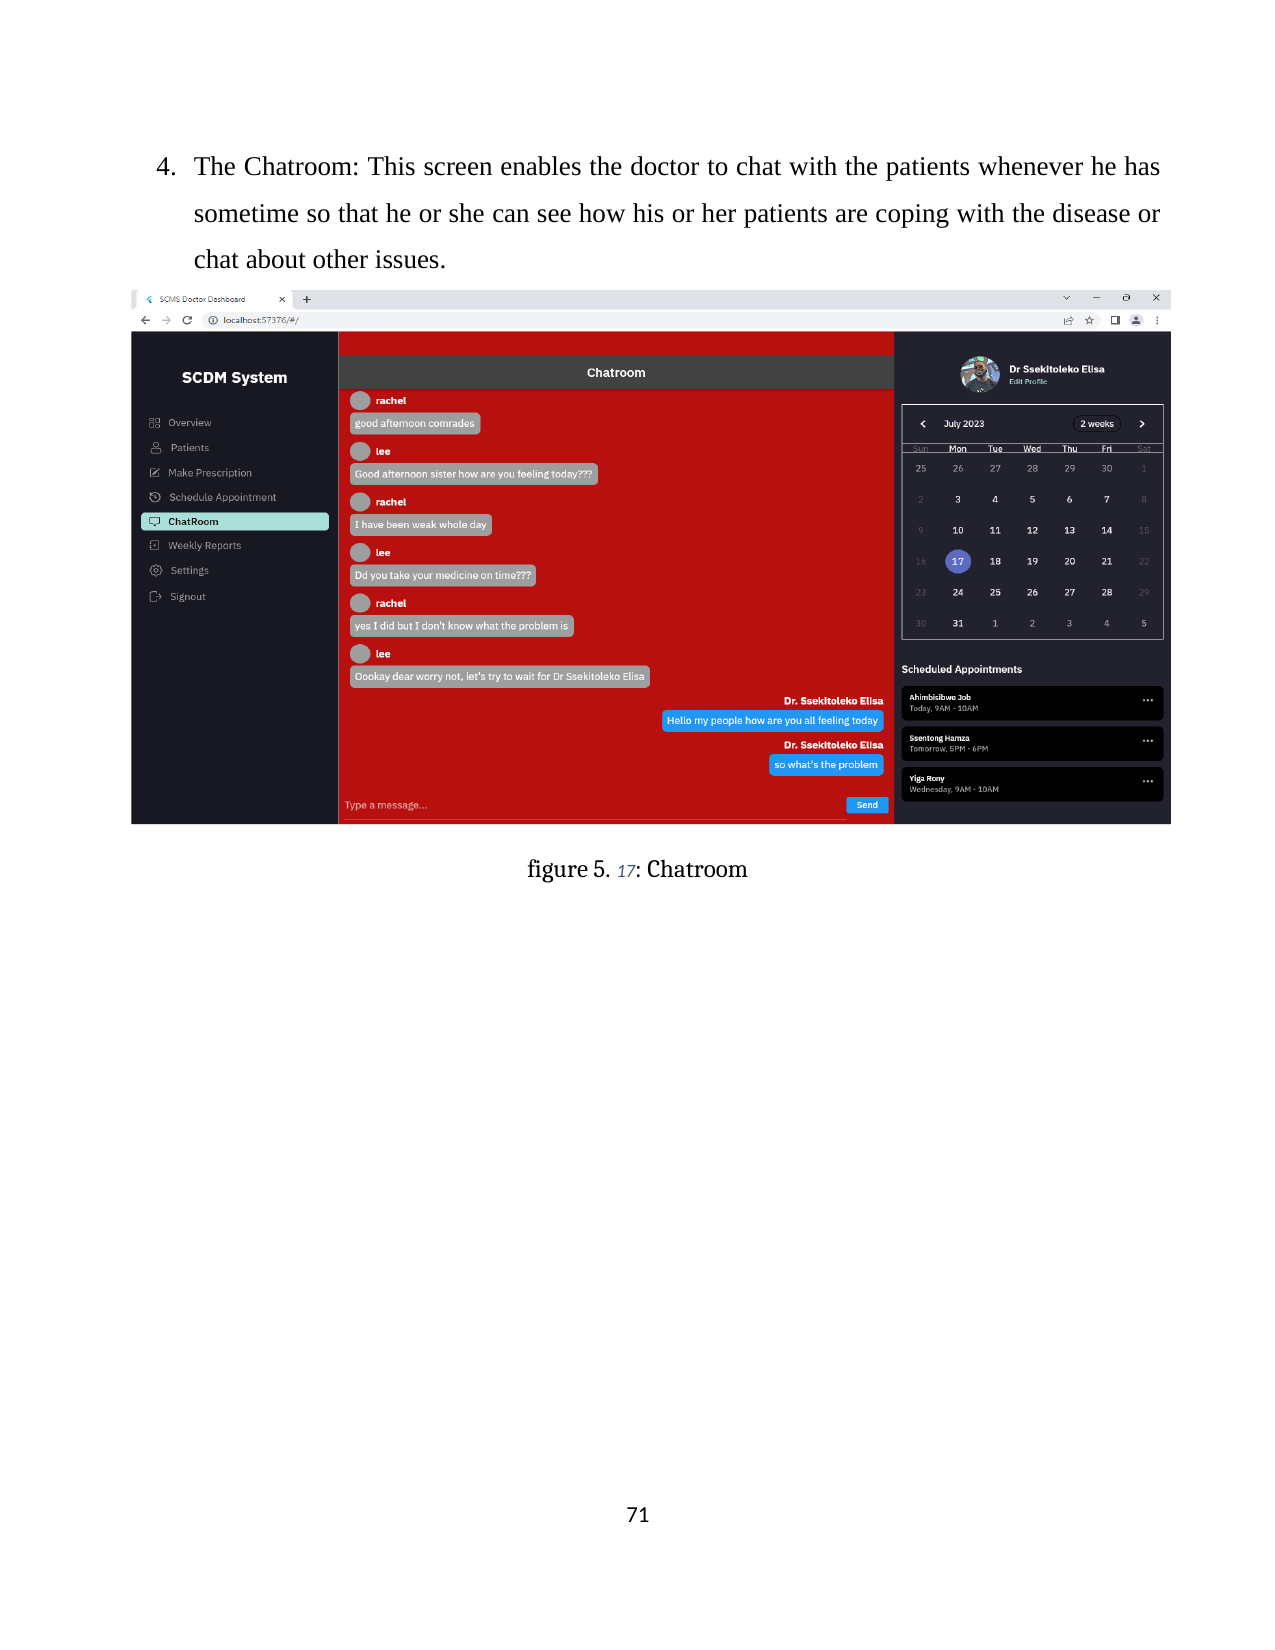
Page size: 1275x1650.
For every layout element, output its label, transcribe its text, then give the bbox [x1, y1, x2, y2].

list The Chatroom: This screen enables the doctor to chat with the patients whenever he has sometime so that he or she can see how his or her patients are coping with the disease or chat about other issues. [156, 150, 1162, 274]
text figure 5. 17: Chatroom [112, 855, 1162, 884]
picture [131, 290, 1171, 825]
